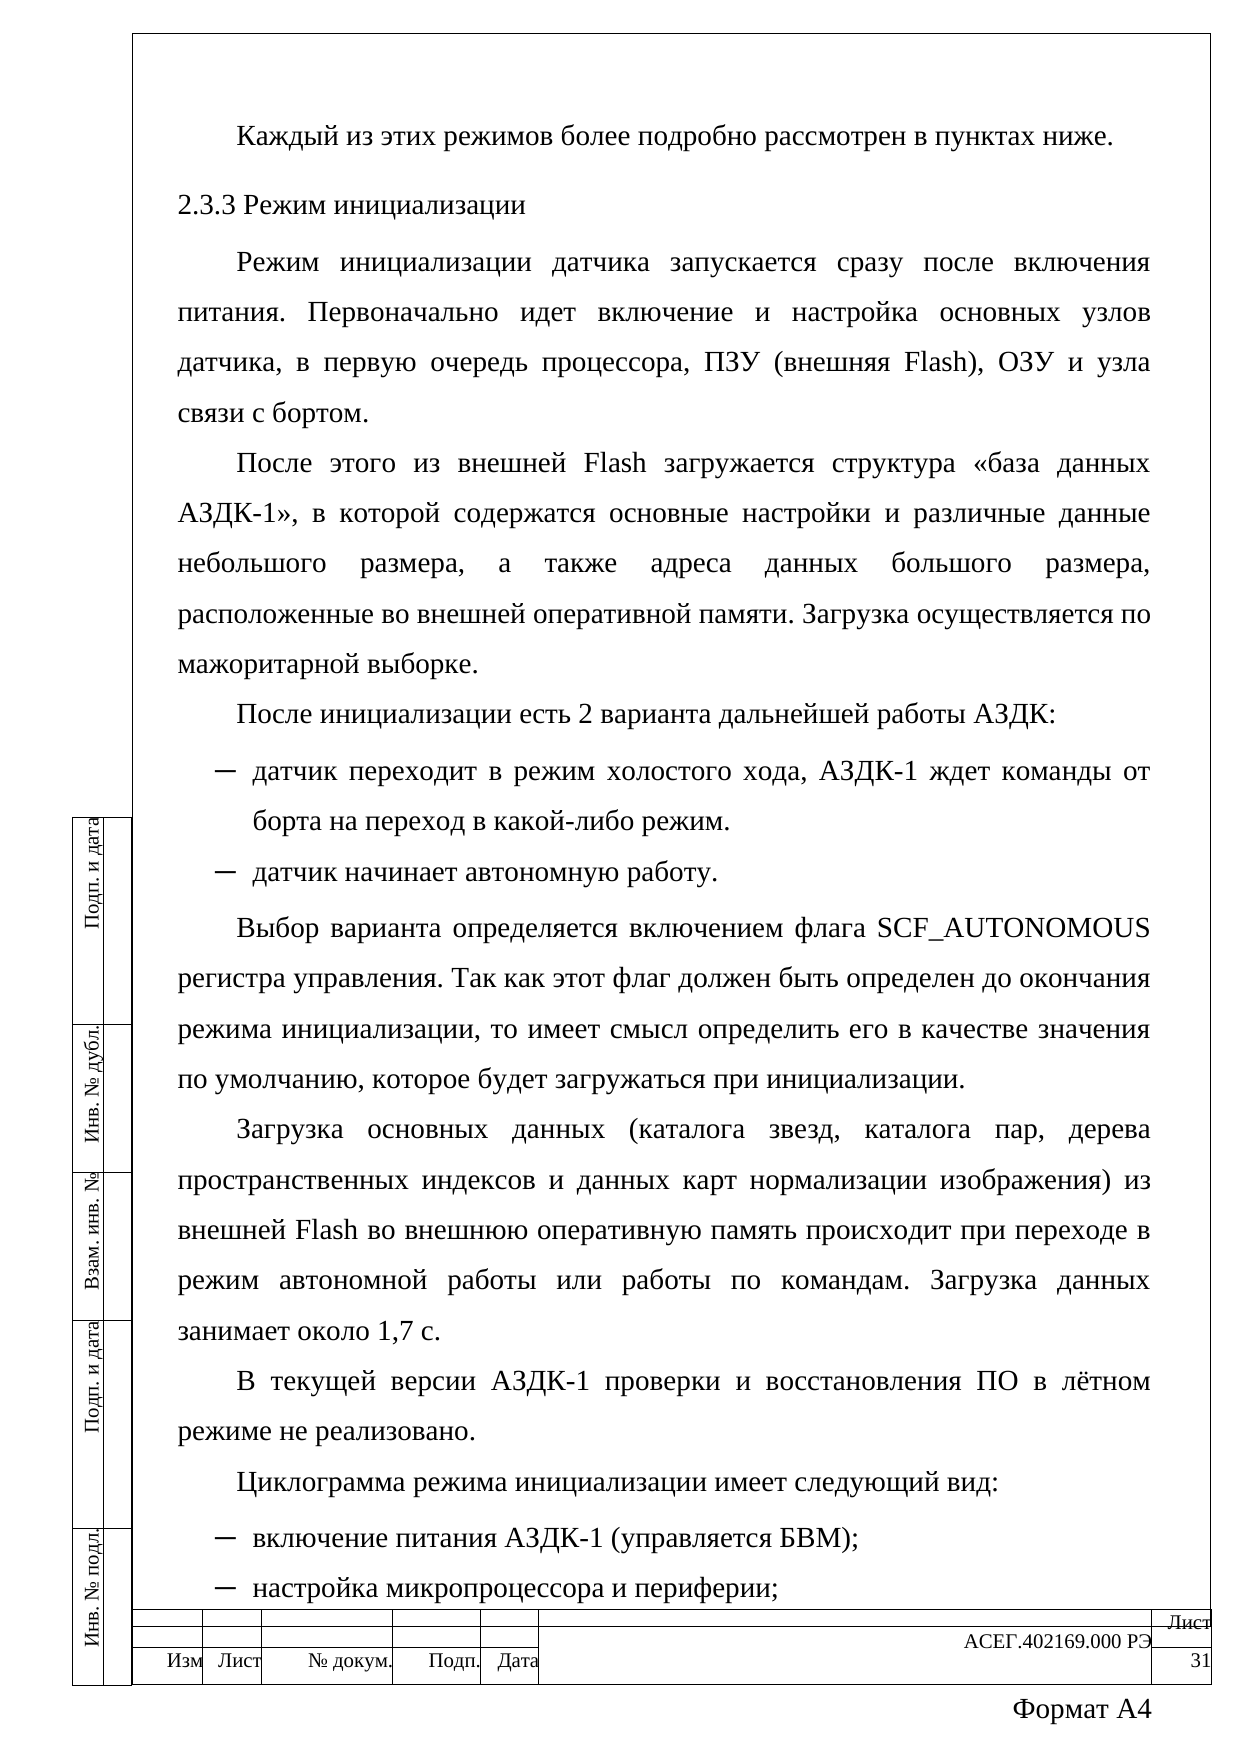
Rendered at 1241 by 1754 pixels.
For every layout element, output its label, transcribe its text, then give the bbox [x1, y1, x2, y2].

text Режим инициализации датчика запускается сразу после включения питания. Первоначально идет включение и настройка основных узлов датчика, в первую очередь процессора, ПЗУ (внешняя Flash), ОЗУ и узла связи с бортом. [177, 244, 1152, 428]
text После этого из внешней Flash загружается структура «база данных АЗДК-1», в которой содержатся основные настройки и различные данные небольшого размера, а также адреса данных большого размера, расположенные во внешней оперативной памяти. Загрузка осуществляется по мажоритарной выборке. [177, 445, 1152, 680]
text Выбор варианта определяется включением флага SCF_AUTONOMOUS регистра управления. Так как этот флаг должен быть определен до окончания режима инициализации, то имеет смысл определить его в качестве значения по умолчанию, которое будет загружаться при инициализации. [177, 910, 1152, 1095]
text После инициализации есть 2 варианта дальнейшей работы АЗДК: [177, 697, 1152, 730]
text Загрузка основных данных (каталога звезд, каталога пар, дерева пространственных индексов и данных карт нормализации изображения) из внешней Flash во внешнюю оперативную память происходит при переходе в режим автономной работы или работы по командам. Загрузка данных занимает около 1,7 с. [177, 1112, 1152, 1346]
subtitle Режим инициализации [177, 187, 1152, 221]
text В текущей версии АЗДК-1 проверки и восстановления ПО в лётном режиме не реализовано. [177, 1363, 1152, 1447]
text настройка микропроцессора и периферии; [215, 1571, 1152, 1604]
text Циклограмма режима инициализации имеет следующий вид: [177, 1464, 1152, 1497]
text датчик начинает автономную работу. [215, 854, 1152, 887]
text Каждый из этих режимов более подробно рассмотрен в пунктах ниже. [177, 118, 1152, 152]
text включение питания АЗДК-1 (управляется БВМ); [215, 1520, 1152, 1554]
text датчик переходит в режим холостого хода, АЗДК-1 ждет команды от борта на переход в какой-либо режим. [215, 753, 1152, 837]
